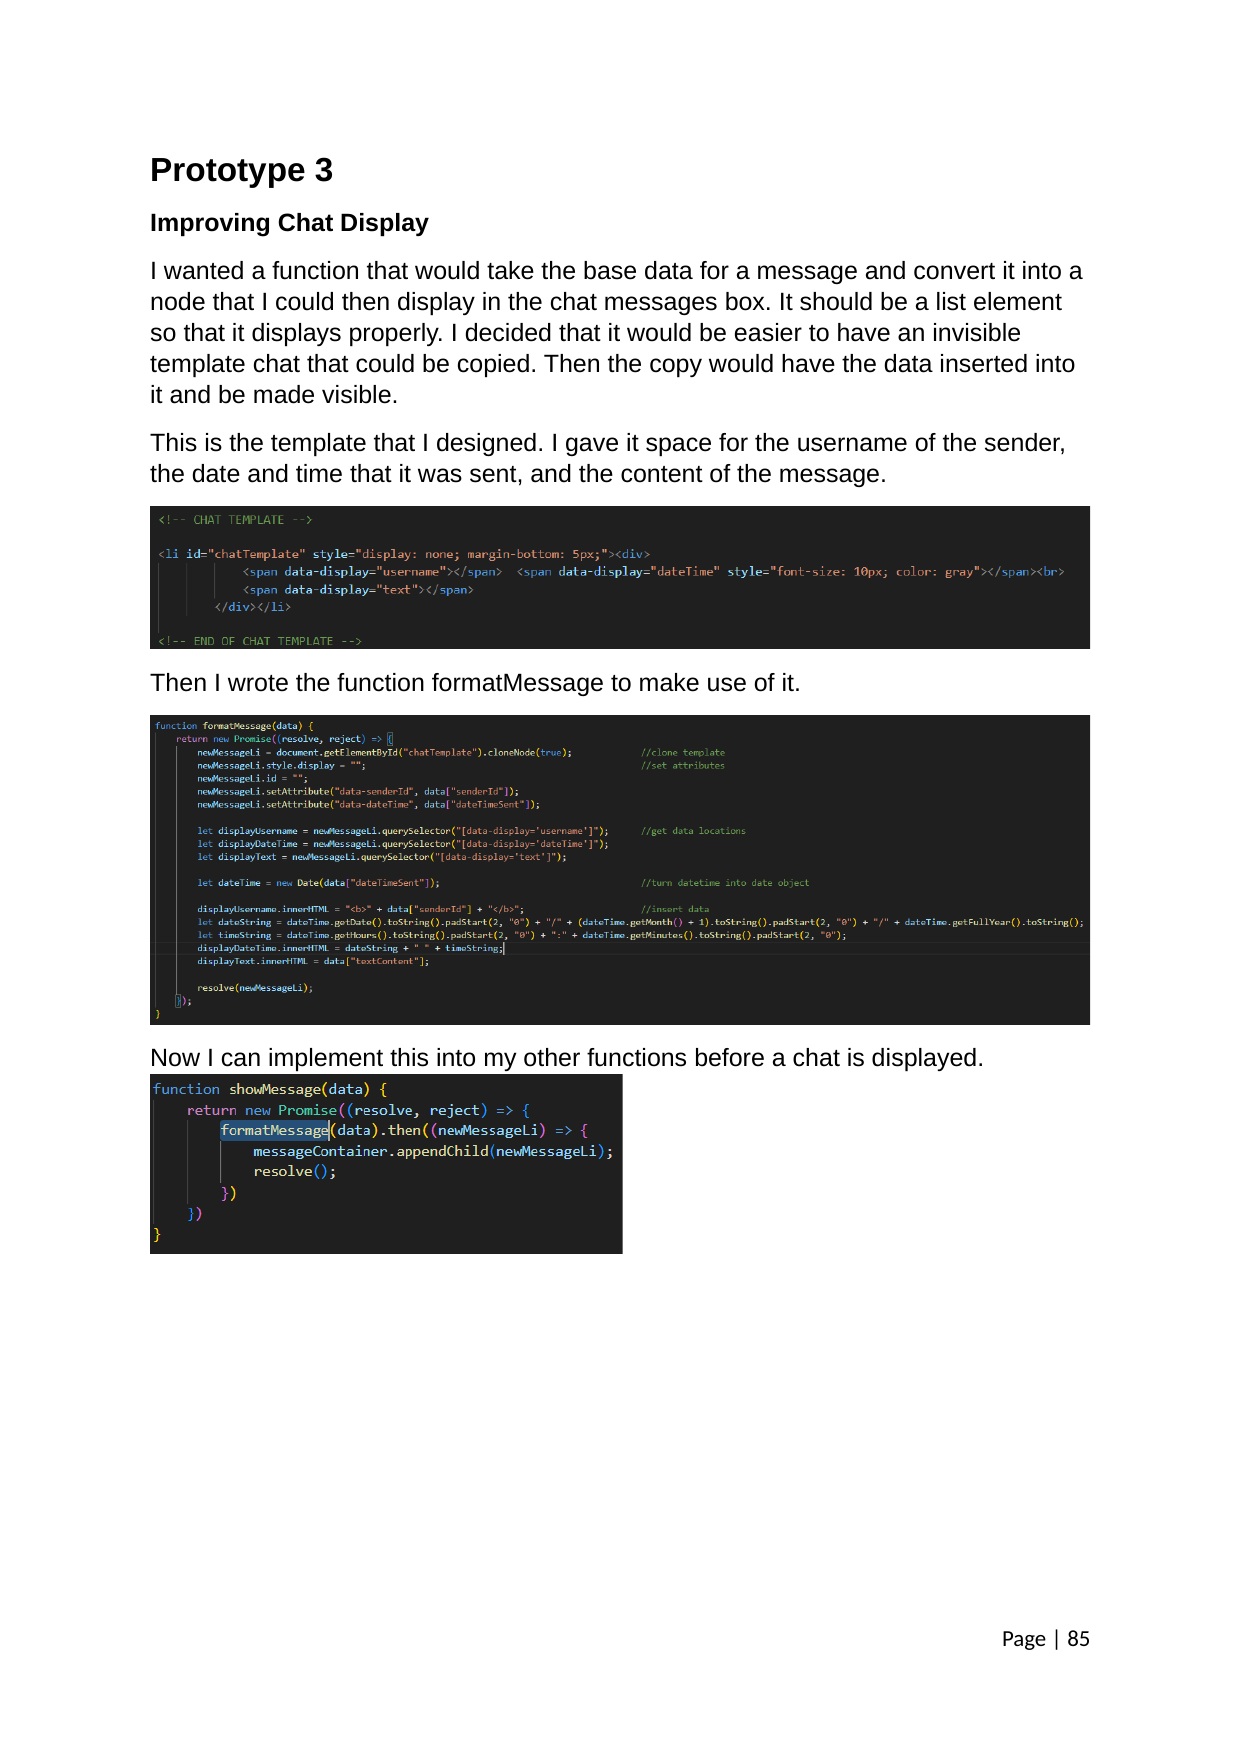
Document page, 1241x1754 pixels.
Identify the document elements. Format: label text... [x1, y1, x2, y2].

text Prototype 3 [150, 150, 1090, 188]
text I wanted a function that would take the base data for a message and convert it into a node that I could then display in the chat messages box. It should be a list element so that it displays properly. I decided that it would be easier to have an invisible template chat that could be copied. Then the copy would have the data inserted into it and be made visible. [150, 256, 1090, 409]
picture [150, 506, 1091, 649]
text Improving Chat Display [150, 208, 1090, 237]
text This is the template that I designed. I gave it space for the username of the sender, the date and time that it was sent, and the content of the message. [150, 428, 1090, 487]
text Then I wrote the function formatMessage to make use of it. [150, 668, 1090, 697]
picture [150, 715, 1091, 1025]
picture [150, 1074, 623, 1254]
